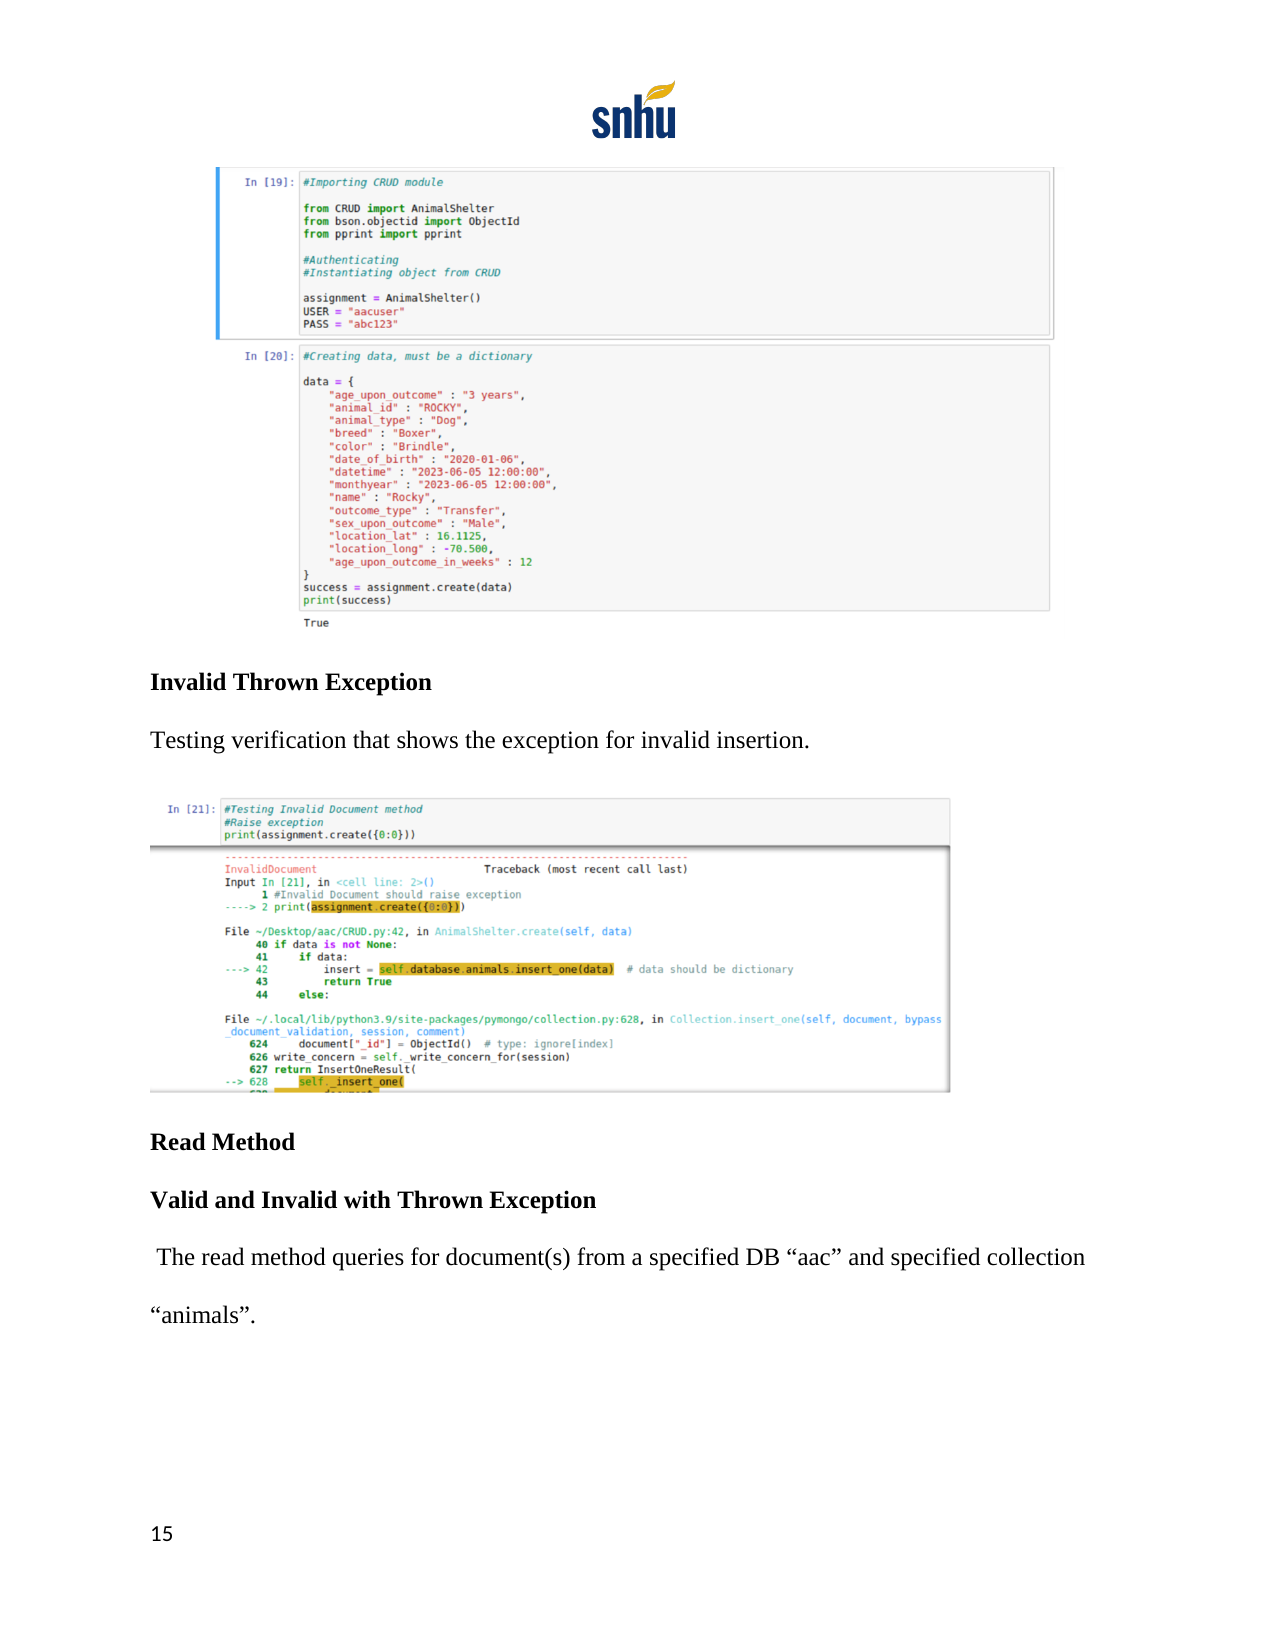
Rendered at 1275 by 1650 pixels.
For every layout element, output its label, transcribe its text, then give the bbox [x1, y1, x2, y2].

text Testing verification that shows the exception for invalid insertion. [150, 725, 1125, 753]
text Invalid Thrown Exception [150, 667, 1125, 696]
picture [215, 167, 1065, 639]
text Valid and Invalid with Thrown Exception [150, 1185, 1125, 1214]
picture [573, 75, 702, 147]
text Read Method [150, 1127, 1125, 1156]
text The read method queries for document(s) from a specified DB “aac” and specified collection “animals”. [150, 1242, 1125, 1329]
picture [150, 782, 964, 1099]
